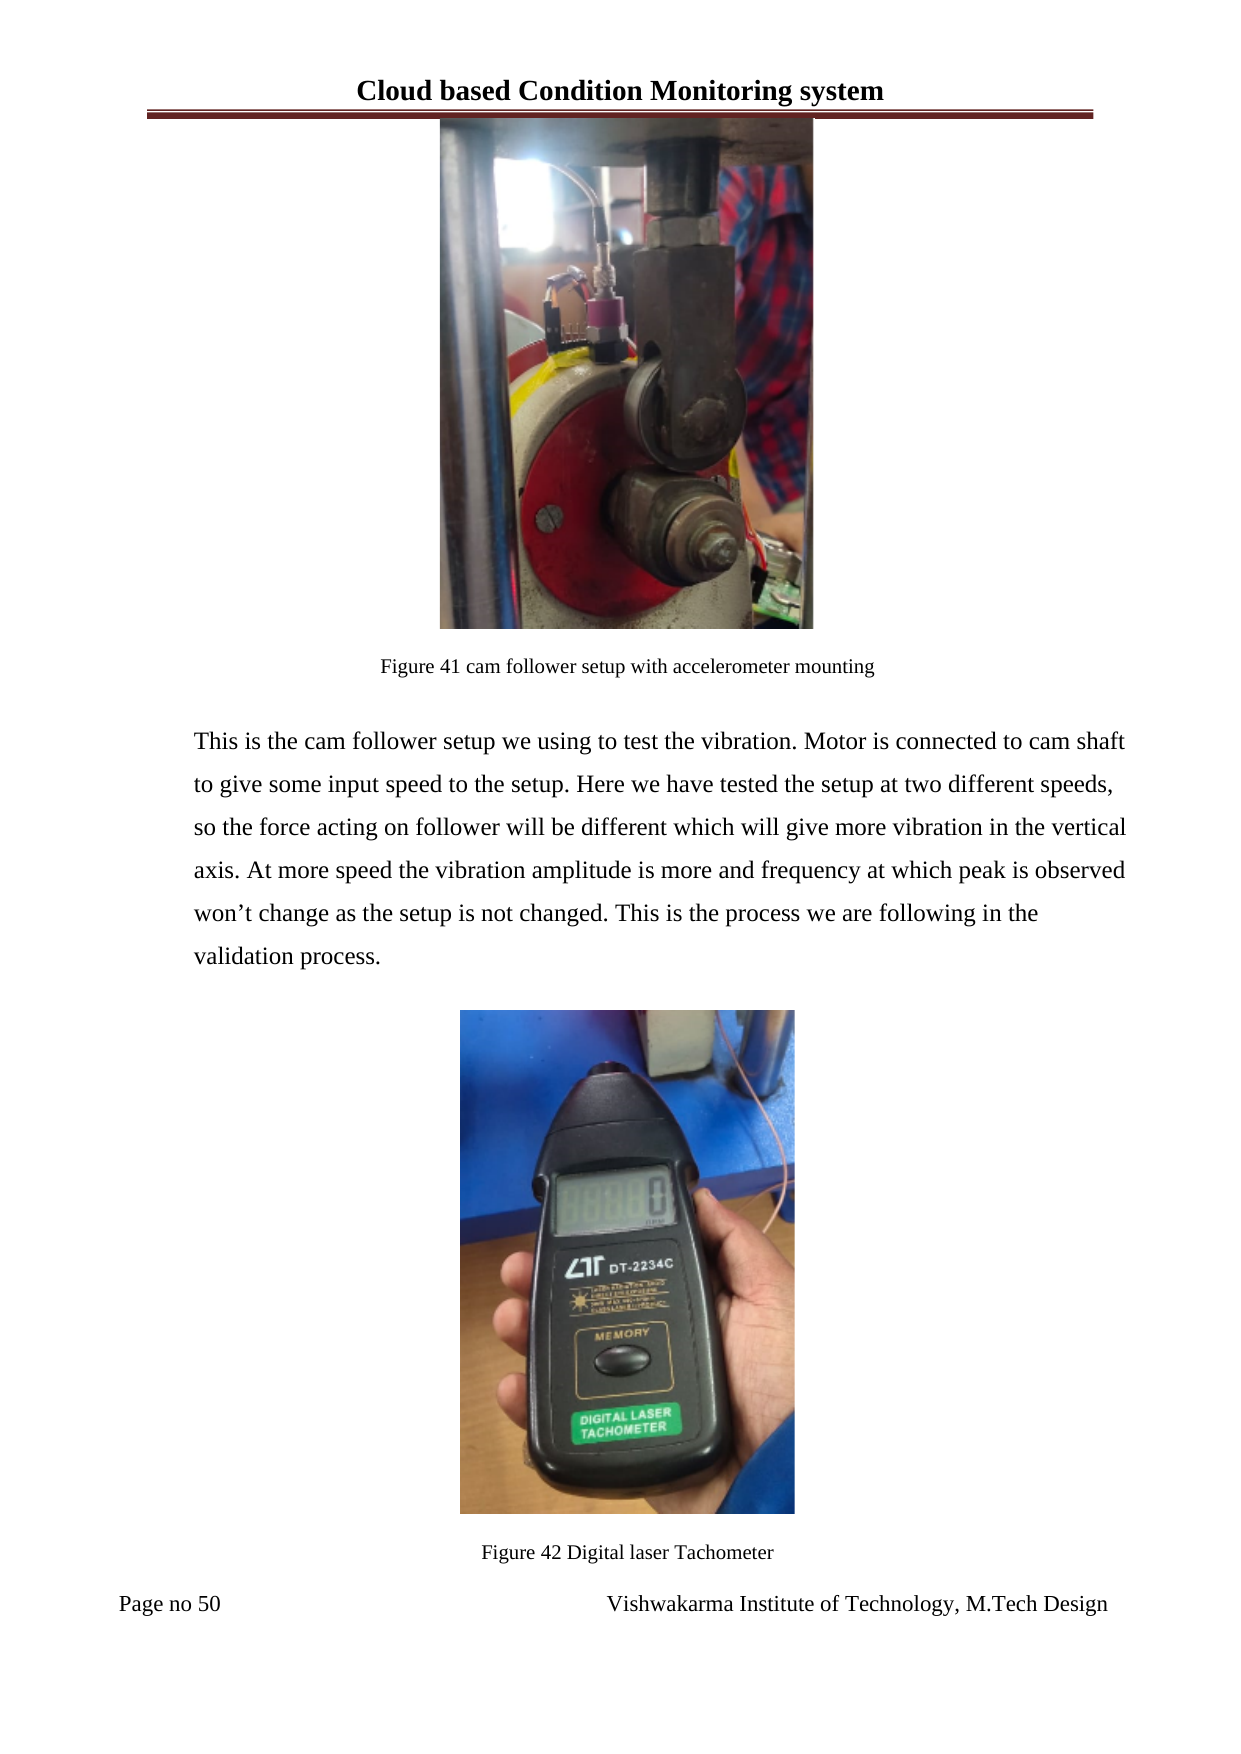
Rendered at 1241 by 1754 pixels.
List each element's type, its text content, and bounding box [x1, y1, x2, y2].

text Figure 41 cam follower setup with accelerometer mounting [119, 654, 1136, 678]
text Figure 42 Digital laser Tachometer [119, 1540, 1136, 1564]
picture [439, 118, 815, 629]
text This is the cam follower setup we using to test the vibration. Motor is connected to cam shaft to give some input speed to the setup. Here we have tested the setup at two different speeds, so the force acting on follower will be different which will give more vibration in the vertical axis. At more speed the vibration amplitude is more and frequency at which peak is observed won’t change as the setup is not changed. This is the process we are following in the validation process. [194, 726, 1136, 970]
picture [460, 1010, 795, 1514]
